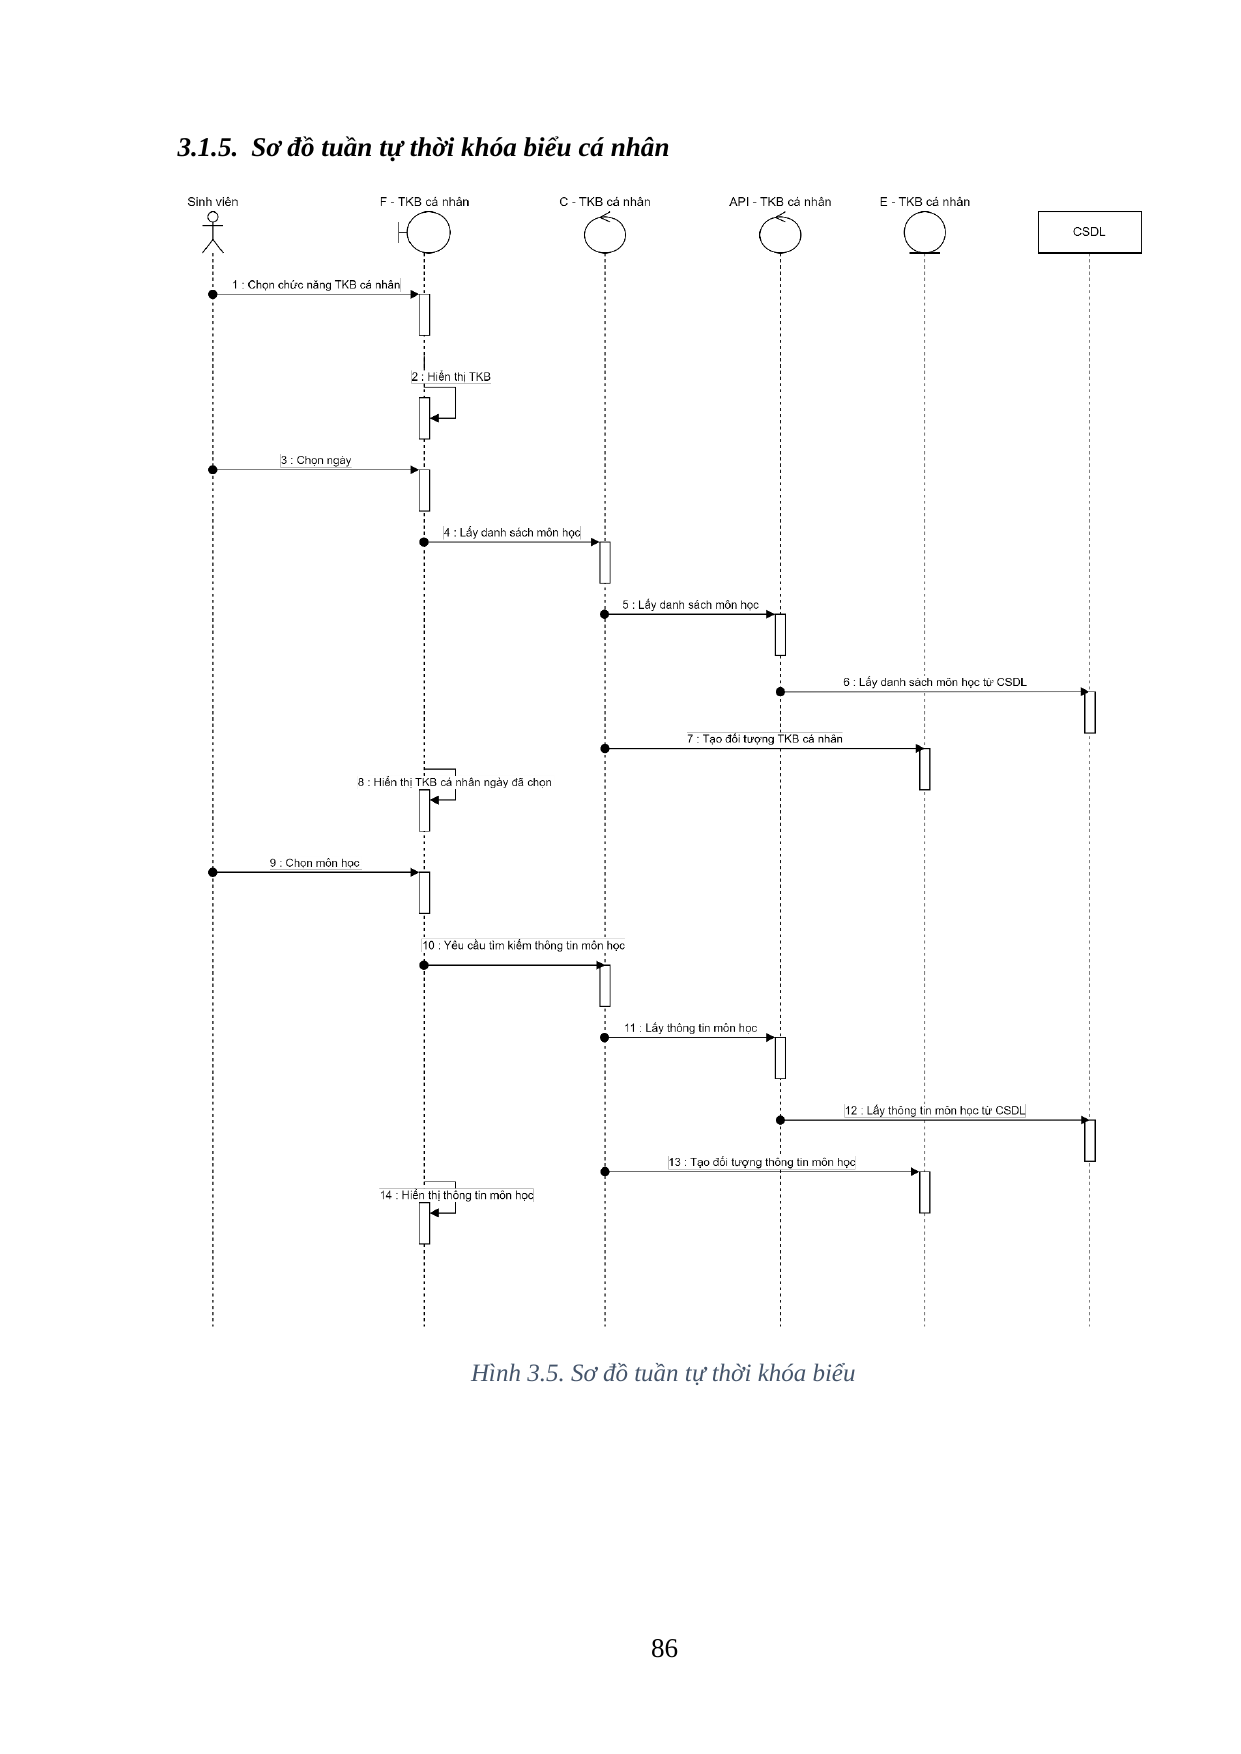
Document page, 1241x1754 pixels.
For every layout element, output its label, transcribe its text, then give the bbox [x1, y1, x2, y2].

subtitle Sơ đồ tuần tự thời khóa biểu cá nhân [177, 131, 1152, 162]
picture [177, 183, 1152, 1337]
text Hình 3.5. Sơ đồ tuần tự thời khóa biểu [177, 1358, 1152, 1387]
